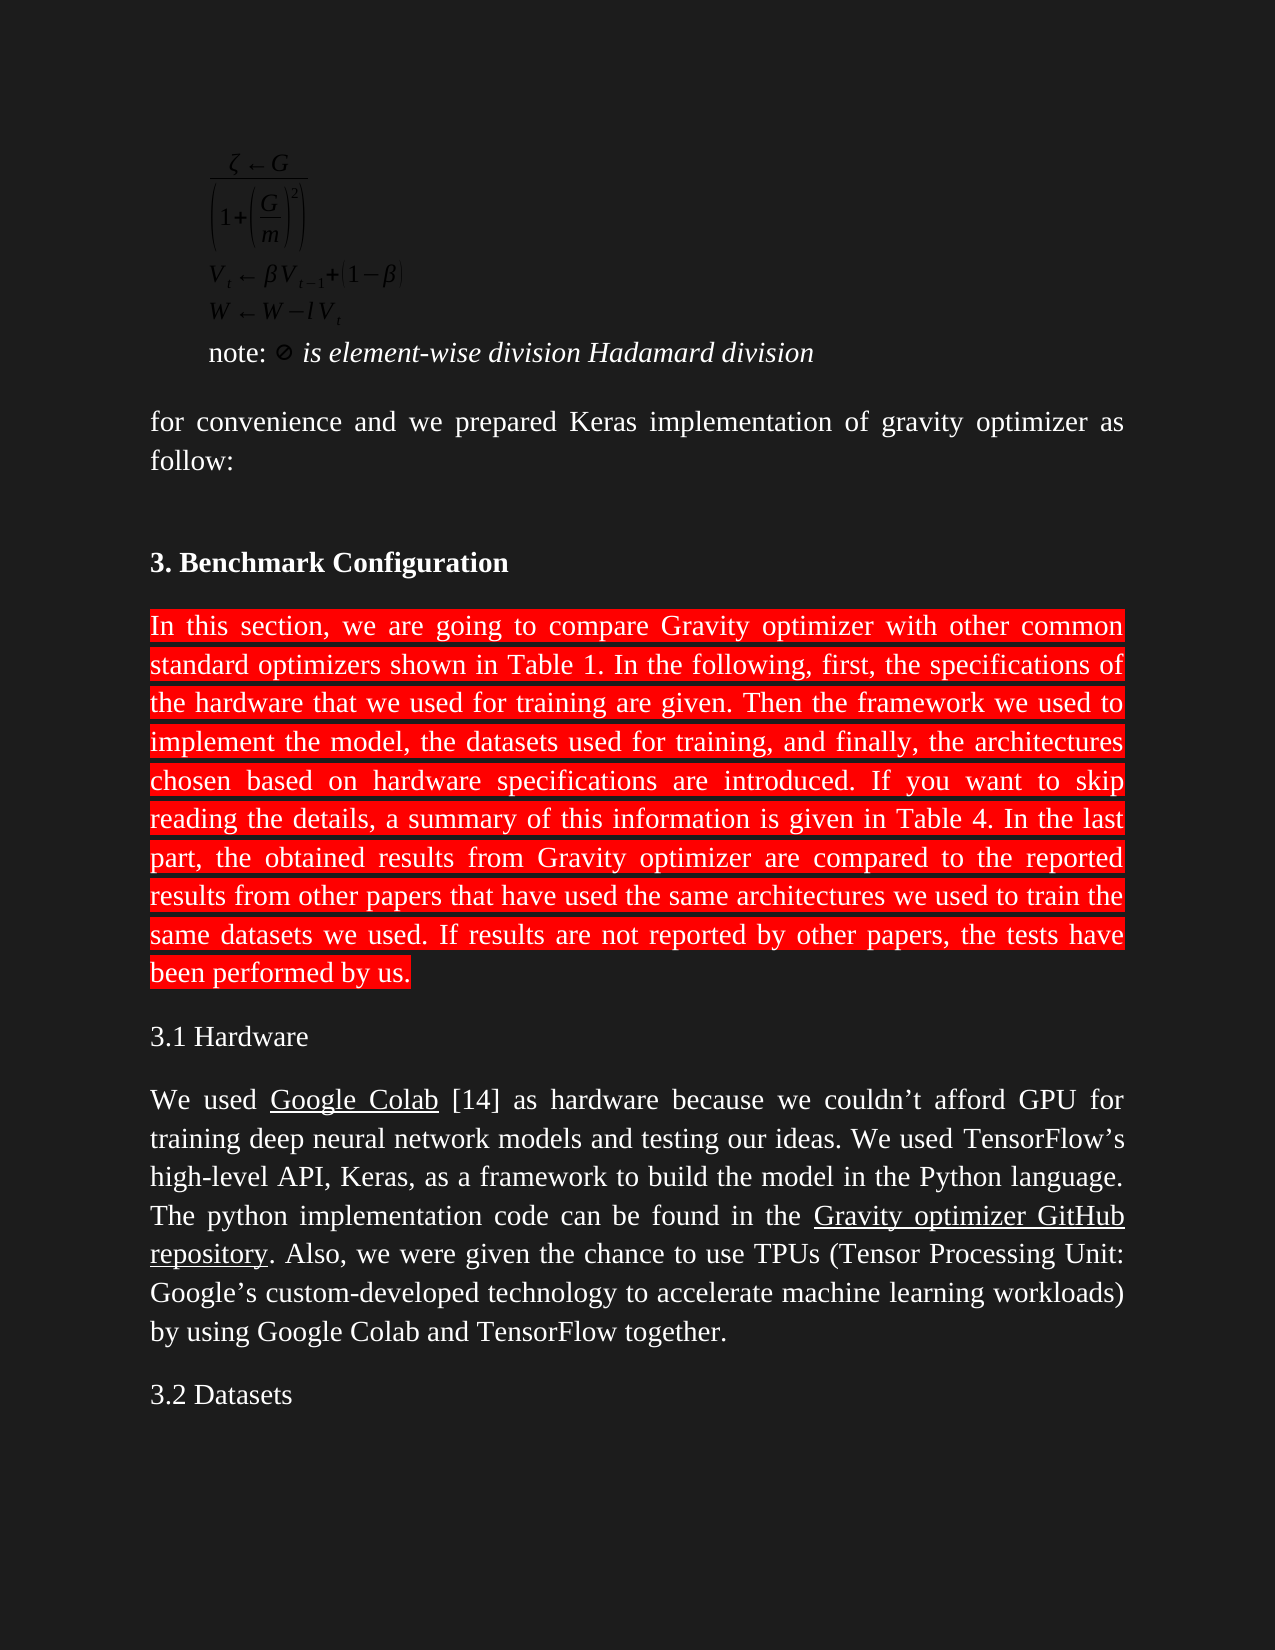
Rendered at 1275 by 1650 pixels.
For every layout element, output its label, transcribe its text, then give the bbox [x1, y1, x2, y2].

subtitle 3. Benchmark Configuration [150, 545, 1125, 578]
text We used Google Colab [14] as hardware because we couldn’t afford GPU for training deep neural network models and testing our ideas. We used TensorFlow’s high-level API, Keras, as a framework to build the model in the Python language. The python implementation code can be found in the Gravity optimizer GitHub repository. Also, we were given the chance to use TPUs (Tensor Processing Unit: Google’s custom-developed technology to accelerate machine learning workloads) by using Google Colab and TensorFlow together. [150, 1082, 1125, 1347]
subtitle 3.1 Hardware [150, 1019, 1125, 1052]
text note: is element-wise division Hadamard division [150, 336, 1125, 369]
text for convenience and we prepared Keras implementation of gravity optimizer as follow: [150, 404, 1125, 476]
subtitle 3.2 Datasets [150, 1377, 1125, 1411]
